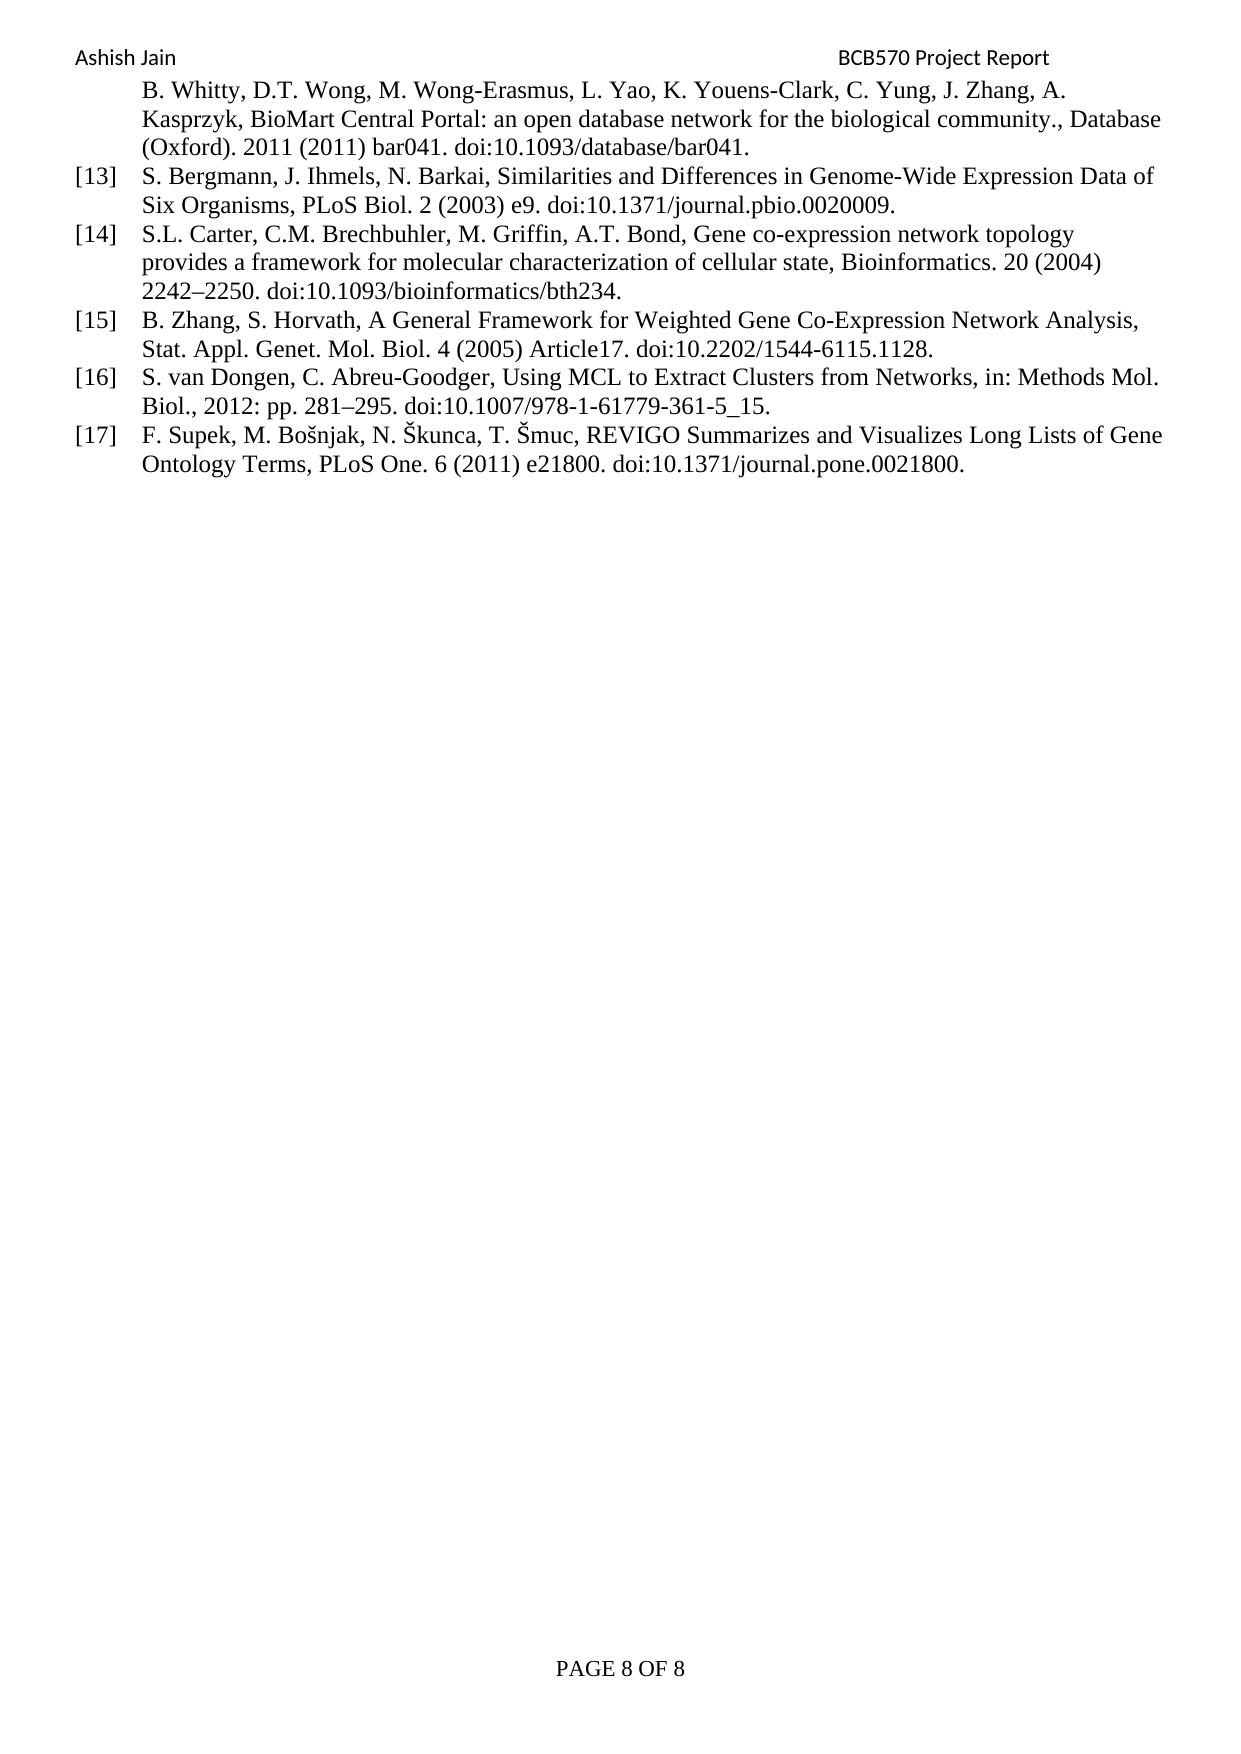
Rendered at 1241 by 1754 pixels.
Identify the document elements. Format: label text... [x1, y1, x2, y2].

text [13] S. Bergmann, J. Ihmels, N. Barkai, Similarities and Differences in Genome-Wide Expression Data of Six Organisms, PLoS Biol. 2 (2003) e9. doi:10.1371/journal.pbio.0020009. [75, 161, 1165, 219]
text [14] S.L. Carter, C.M. Brechbuhler, M. Griffin, A.T. Bond, Gene co-expression network topology provides a framework for molecular characterization of cellular state, Bioinformatics. 20 (2004) 2242–2250. doi:10.1093/bioinformatics/bth234. [75, 219, 1165, 305]
text [15] B. Zhang, S. Horvath, A General Framework for Weighted Gene Co-Expression Network Analysis, Stat. Appl. Genet. Mol. Biol. 4 (2005) Article17. doi:10.2202/1544-6115.1128. [75, 305, 1165, 362]
text [16] S. van Dongen, C. Abreu-Goodger, Using MCL to Extract Clusters from Networks, in: Methods Mol. Biol., 2012: pp. 281–295. doi:10.1007/978-1-61779-361-5_15. [75, 362, 1165, 420]
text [75, 75, 1165, 161]
text [17] F. Supek, M. Bošnjak, N. Škunca, T. Šmuc, REVIGO Summarizes and Visualizes Long Lists of Gene Ontology Terms, PLoS One. 6 (2011) e21800. doi:10.1371/journal.pone.0021800. [75, 420, 1165, 477]
